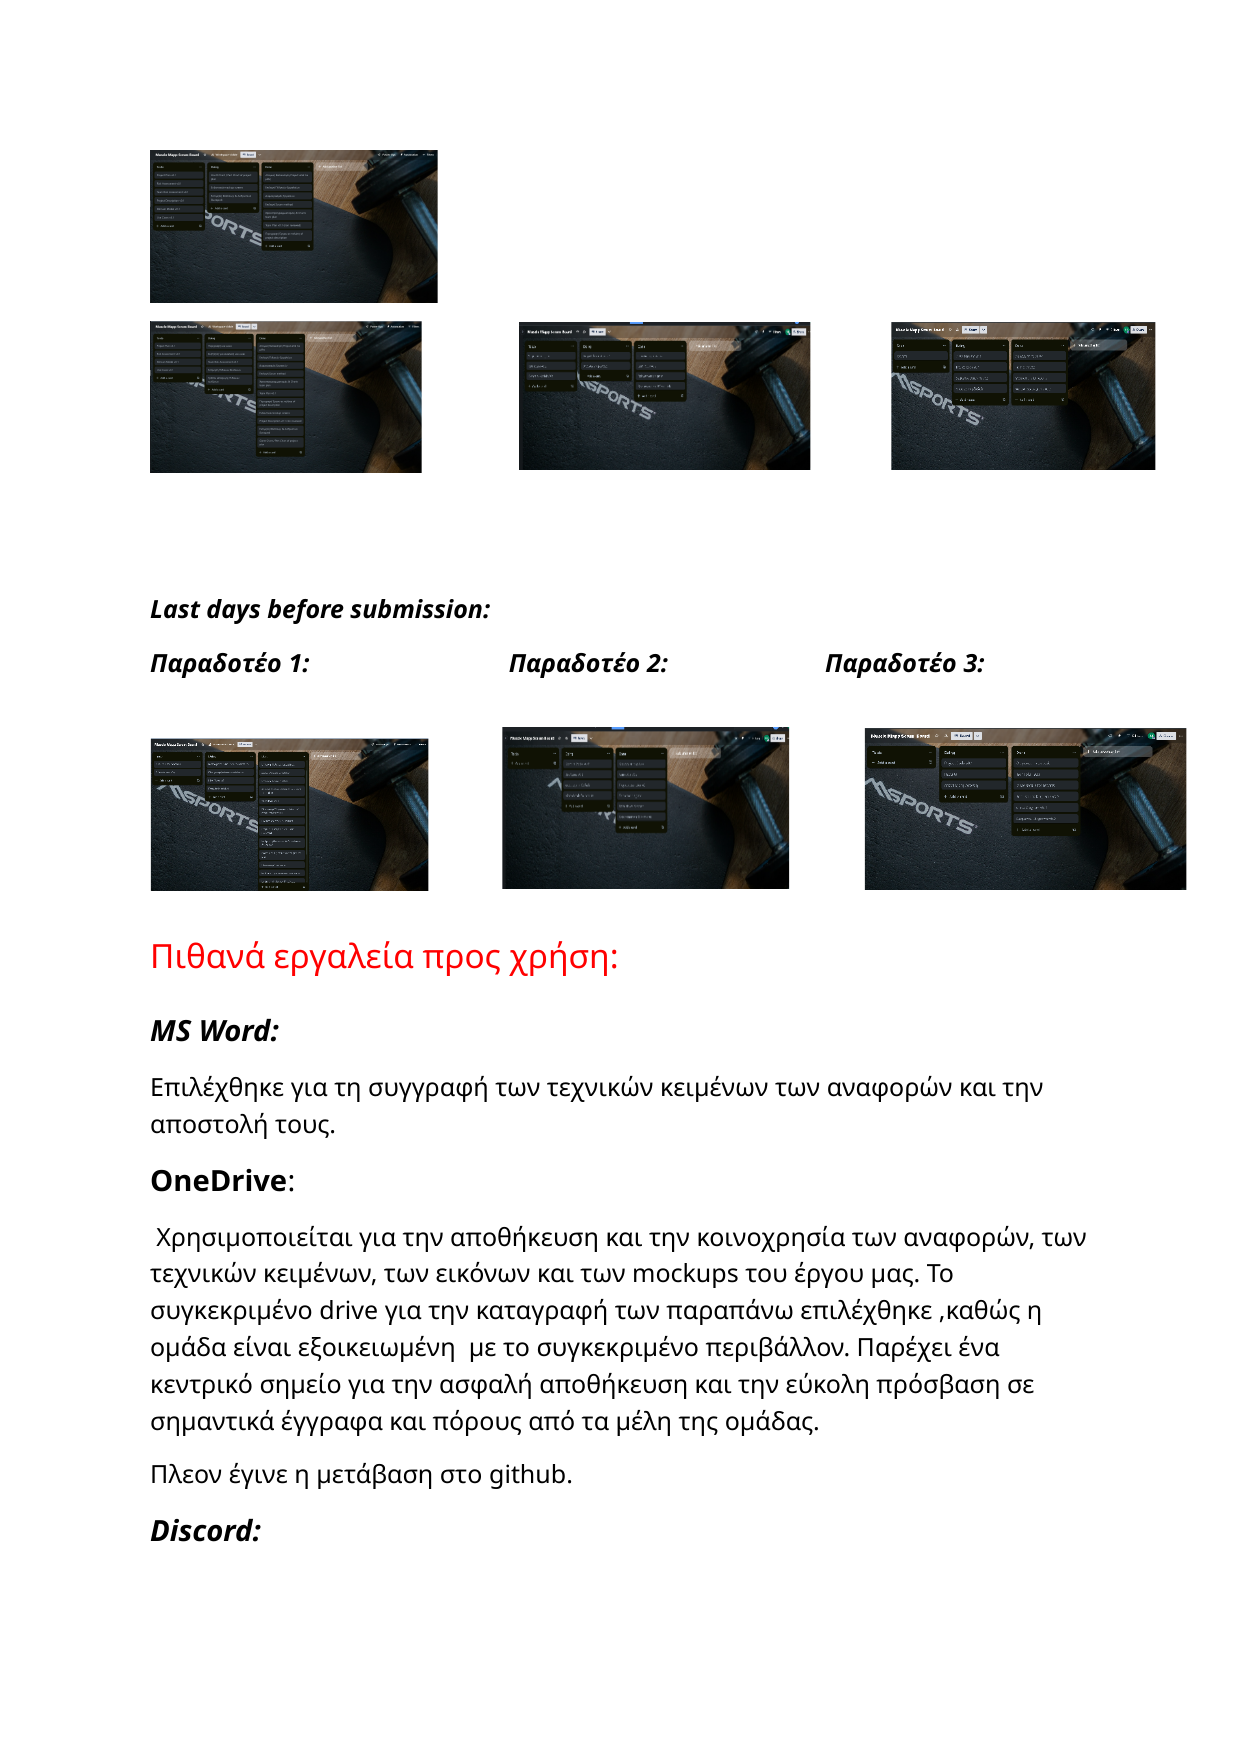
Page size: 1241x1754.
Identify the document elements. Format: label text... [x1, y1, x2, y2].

text MS Word: [150, 1010, 1090, 1050]
picture [150, 150, 438, 303]
subtitle Πιθανά εργαλεία προς χρήση: [150, 773, 1090, 979]
picture [891, 322, 1156, 470]
text Παραδοτέο 1: Παραδοτέο 2: Παραδοτέο 3: [150, 646, 1090, 680]
picture [519, 322, 811, 470]
text Last days before submission: [150, 592, 1090, 626]
picture [864, 728, 1187, 890]
picture [150, 321, 422, 473]
text OneDrive: [150, 1160, 1090, 1199]
picture [502, 727, 790, 889]
text Χρησιμοποιείται για την αποθήκευση και την κοινοχρησία των αναφορών, των τεχνικών κειμένων, των εικόνων και των mockups του έργου μας. Το συγκεκριμένο drive για την καταγραφή των παραπάνω επιλέχθηκε ,καθώς η ομάδα είναι εξοικειωμένη με το συγκεκριμένο περιβάλλον. Παρέχει ένα κεντρικό σημείο για την ασφαλή αποθήκευση και την εύκολη πρόσβαση σε σημαντικά έγγραφα και πόρους από τα μέλη της ομάδας. [150, 1219, 1090, 1437]
text Πλεον έγινε η μετάβαση στο github. [150, 1457, 1090, 1491]
picture [150, 738, 429, 891]
text Discord: [150, 1510, 1090, 1550]
text Επιλέχθηκε για τη συγγραφή των τεχνικών κειμένων των αναφορών και την αποστολή τους. [150, 1070, 1090, 1141]
